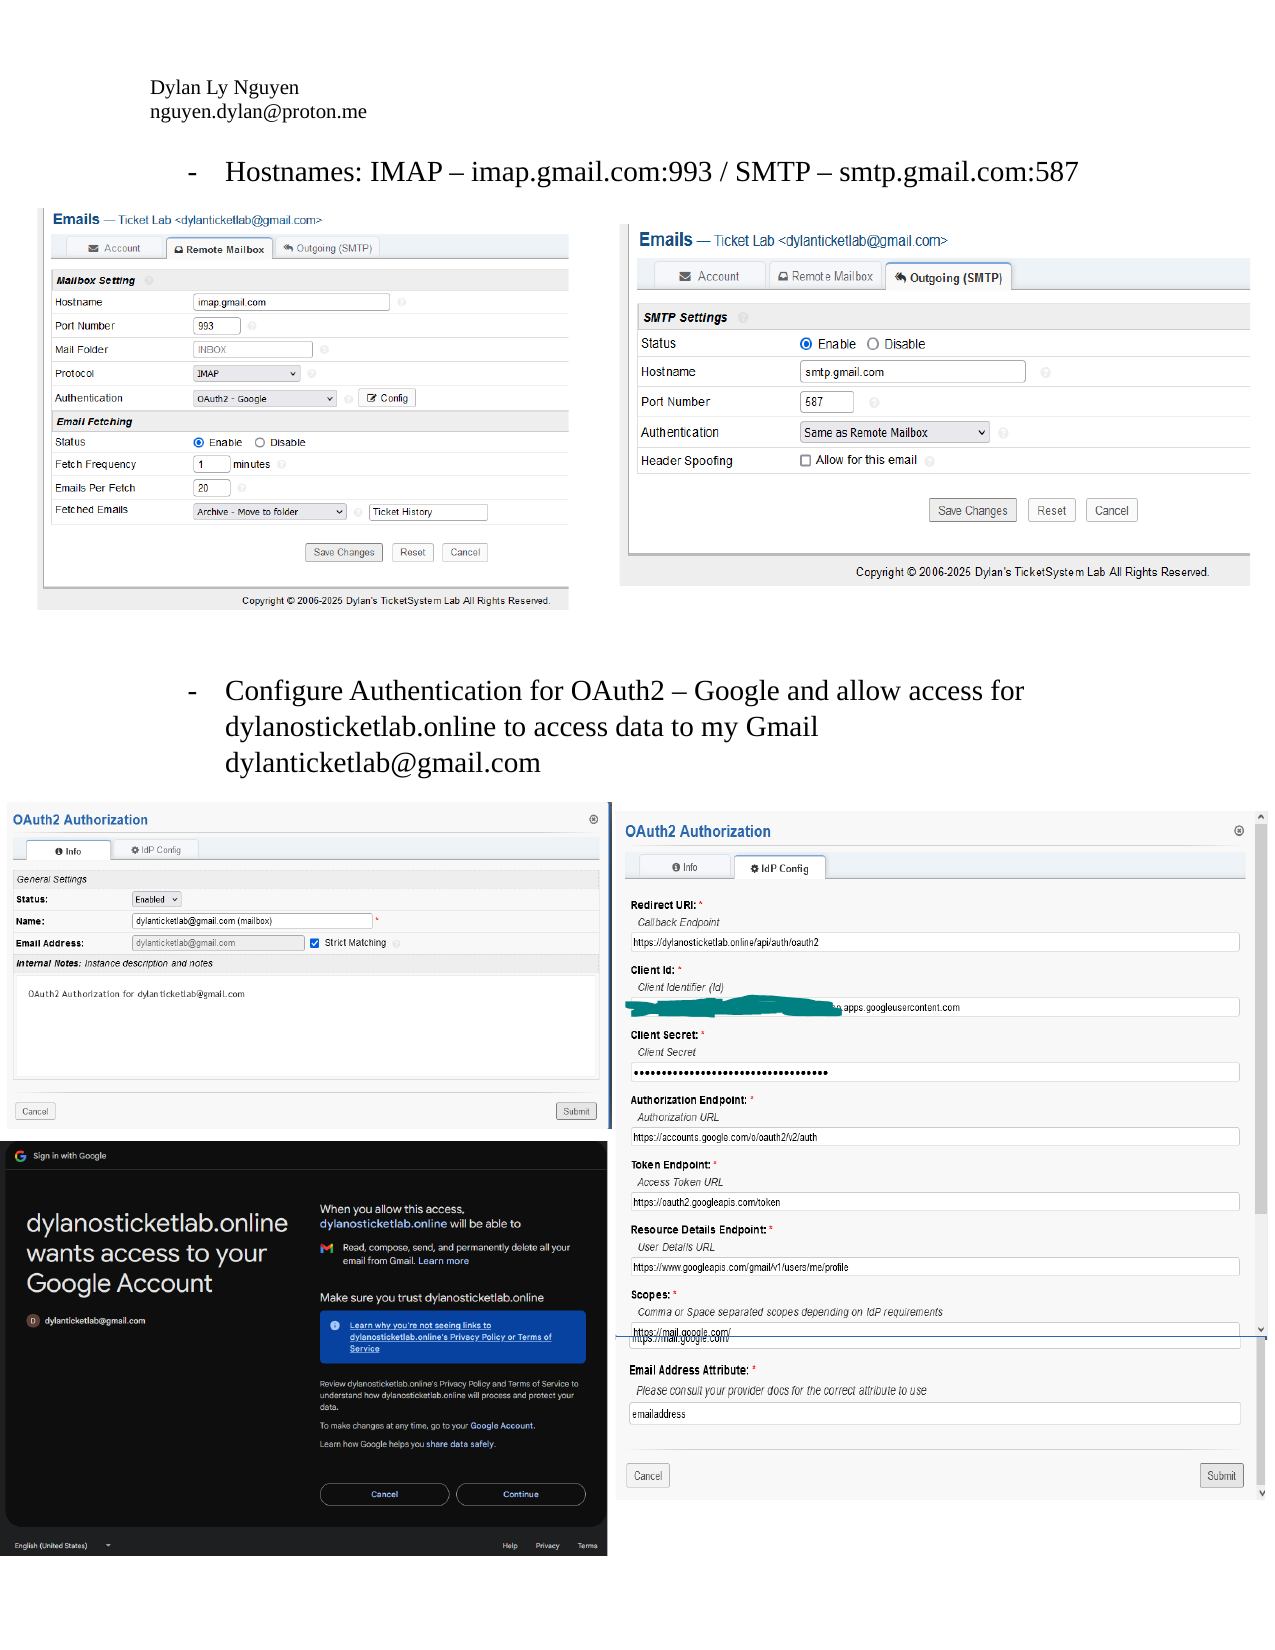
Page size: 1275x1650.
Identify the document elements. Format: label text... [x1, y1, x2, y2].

picture [615, 811, 1268, 1500]
picture [619, 224, 1251, 586]
picture [0, 1141, 608, 1556]
picture [37, 208, 569, 610]
list Configure Authentication for OAuth2 – Google and allow access for dylanosticketlab.online to access data to my Gmail dylanticketlab@gmail.com [187, 673, 1125, 779]
picture [6, 802, 612, 1129]
list Hostnames: IMAP – imap.gmail.com:993 / SMTP – smtp.gmail.com:587 [187, 154, 1125, 188]
